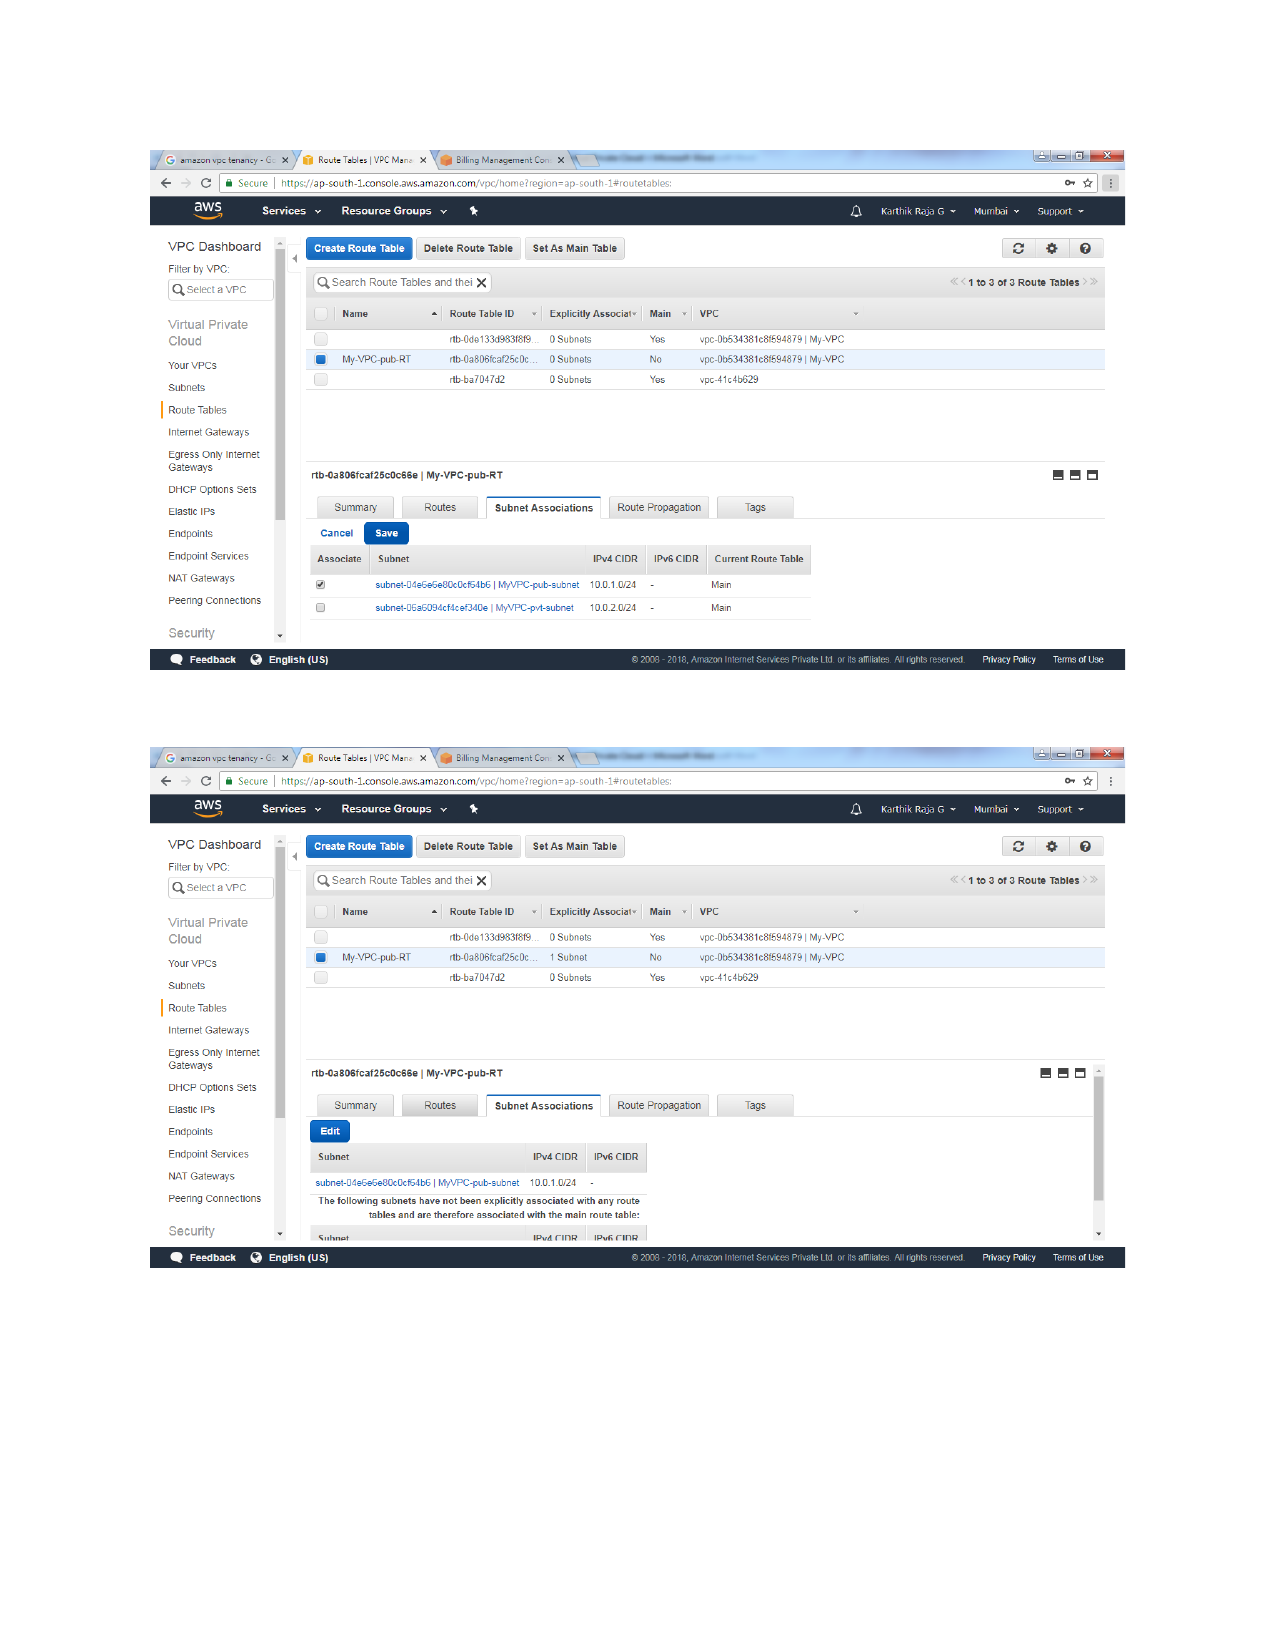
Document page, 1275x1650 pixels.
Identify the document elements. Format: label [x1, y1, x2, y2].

picture [150, 747, 1125, 1268]
picture [150, 150, 1125, 670]
